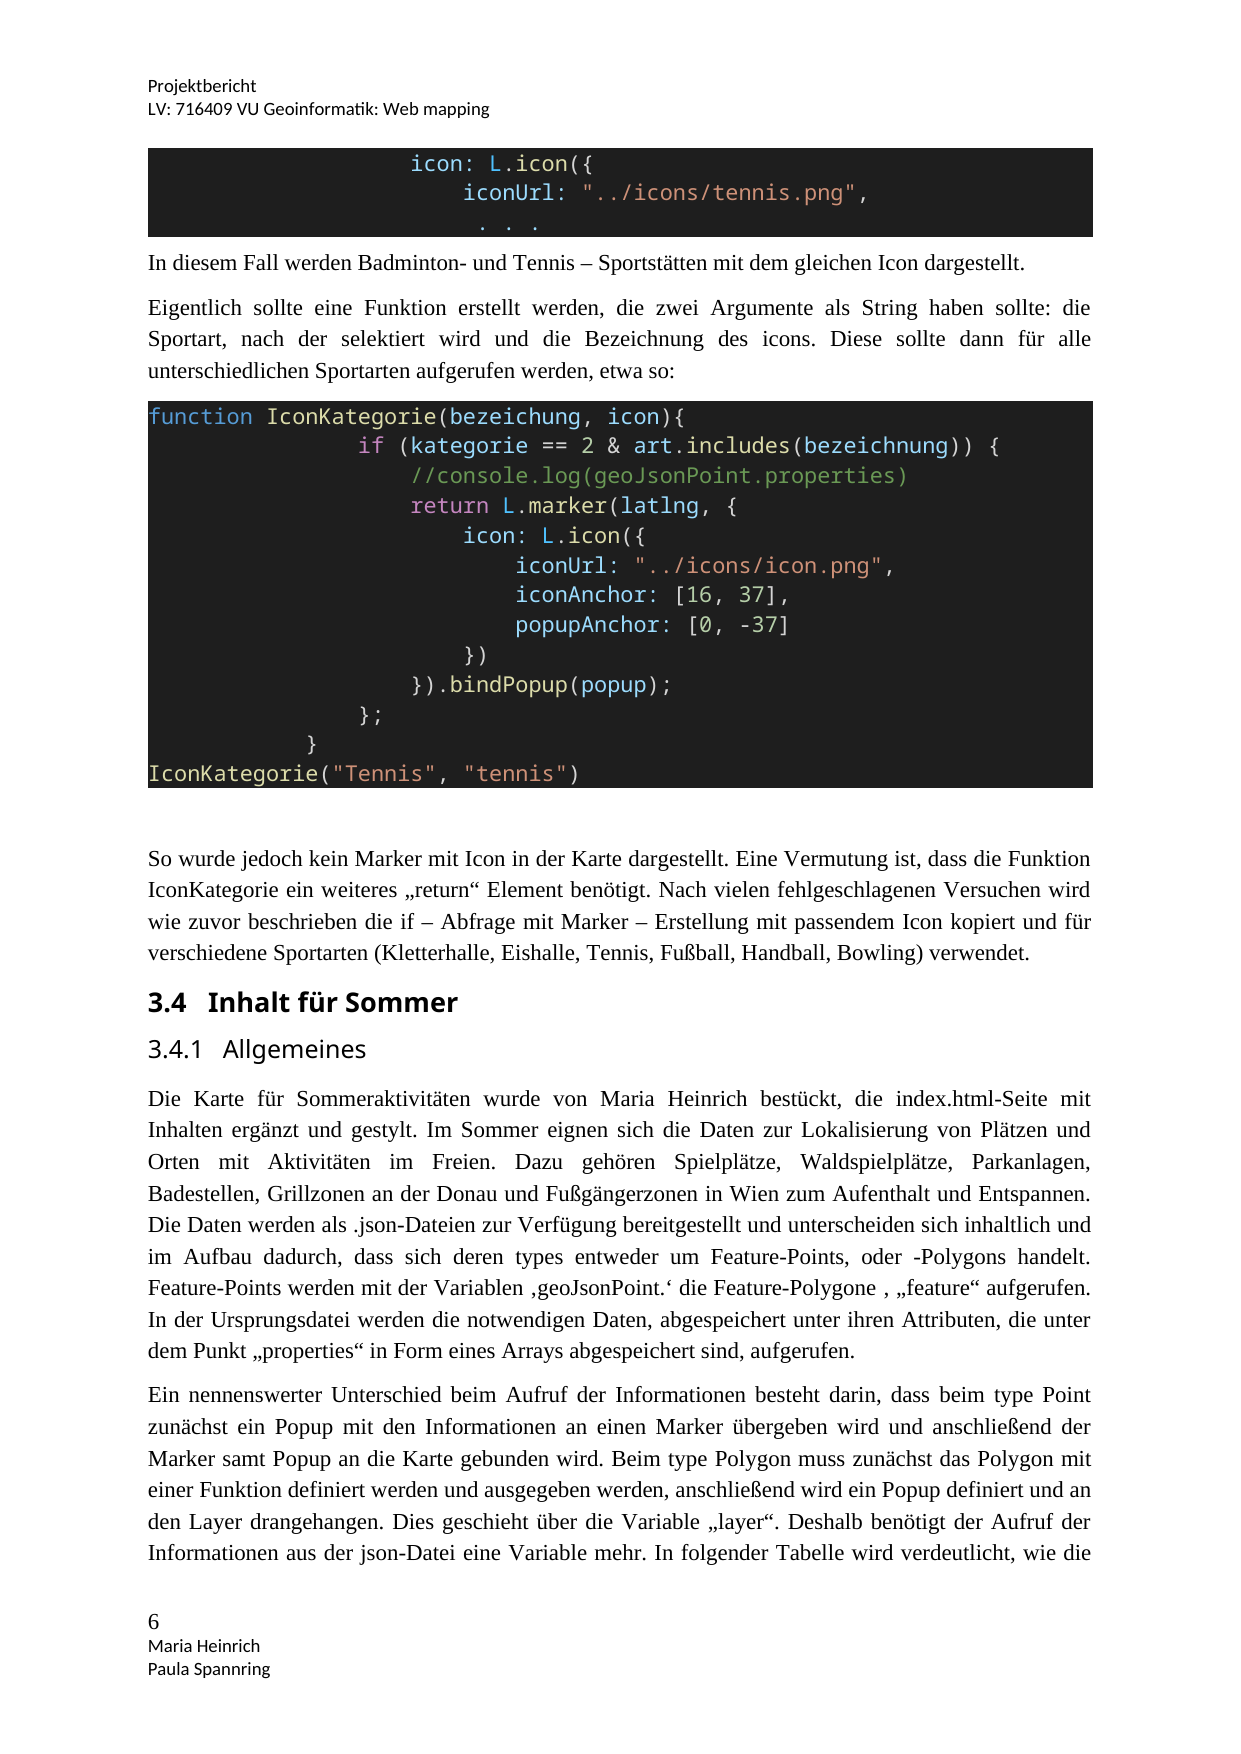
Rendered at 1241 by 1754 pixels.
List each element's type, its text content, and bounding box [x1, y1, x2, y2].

text return L.marker(latlng, { [148, 490, 1093, 520]
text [148, 1382, 1093, 1566]
text So wurde jedoch kein Marker mit Icon in der Karte dargestellt. Eine Vermutung ist, dass die Funktion IconKategorie ein weiteres „return“ Element benötigt. Nach vielen fehlgeschlagenen Versuchen wird wie zuvor beschrieben die if – Abfrage mit Marker – Erstellung mit passendem Icon kopiert und für verschiedene Sportarten (Kletterhalle, Eishalle, Tennis, Fußball, Handball, Bowling) verwendet. [148, 844, 1093, 966]
text icon: L.icon({ [148, 148, 1093, 177]
text icon: L.icon({ [148, 520, 1093, 550]
text } [148, 728, 1093, 758]
text iconAnchor: [16, 37], [148, 579, 1093, 609]
text }) [148, 639, 1093, 669]
text iconUrl: "../icons/tennis.png", [148, 177, 1093, 207]
text In diesem Fall werden Badminton- und Tennis – Sportstätten mit dem gleichen Icon dargestellt. [148, 249, 1093, 276]
text }).bindPopup(popup); [148, 669, 1093, 699]
text //console.log(geoJsonPoint.properties) [148, 460, 1093, 490]
text IconKategorie("Tennis", "tennis") [148, 758, 1093, 788]
text popupAnchor: [0, -37] [148, 609, 1093, 639]
text function IconKategorie(bezeichung, icon){ [148, 401, 1093, 431]
text }; [148, 699, 1093, 728]
text . . . [148, 207, 1093, 237]
subtitle Inhalt für Sommer [148, 983, 1093, 1020]
subtitle Allgemeines [148, 1032, 1093, 1066]
text Eigentlich sollte eine Funktion erstellt werden, die zwei Argumente als String haben sollte: die Sportart, nach der selektiert wird und die Bezeichnung des icons. Diese sollte dann für alle unterschiedlichen Sportarten aufgerufen werden, etwa so: [148, 293, 1093, 383]
text Die Karte für Sommeraktivitäten wurde von Maria Heinrich bestückt, die index.html-Seite mit Inhalten ergänzt und gestylt. Im Sommer eignen sich die Daten zur Lokalisierung von Plätzen und Orten mit Aktivitäten im Freien. Dazu gehören Spielplätze, Waldspielplätze, Parkanlagen, Badestellen, Grillzonen an der Donau und Fußgängerzonen in Wien zum Aufenthalt und Entspannen. Die Daten werden als .json-Dateien zur Verfügung bereitgestellt und unterscheiden sich inhaltlich und im Aufbau dadurch, dass sich deren types entweder um Feature-Points, oder -Polygons handelt. Feature-Points werden mit der Variablen ‚geoJsonPoint.‘ die Feature-Polygone ‚ „feature“ aufgerufen. In der Ursprungsdatei werden die notwendigen Daten, abgespeichert unter ihren Attributen, die unter dem Punkt „properties“ in Form eines Arrays abgespeichert sind, aufgerufen. [148, 1085, 1093, 1364]
text if (kategorie == 2 & art.includes(bezeichnung)) { [148, 431, 1093, 460]
text iconUrl: "../icons/icon.png", [148, 550, 1093, 579]
